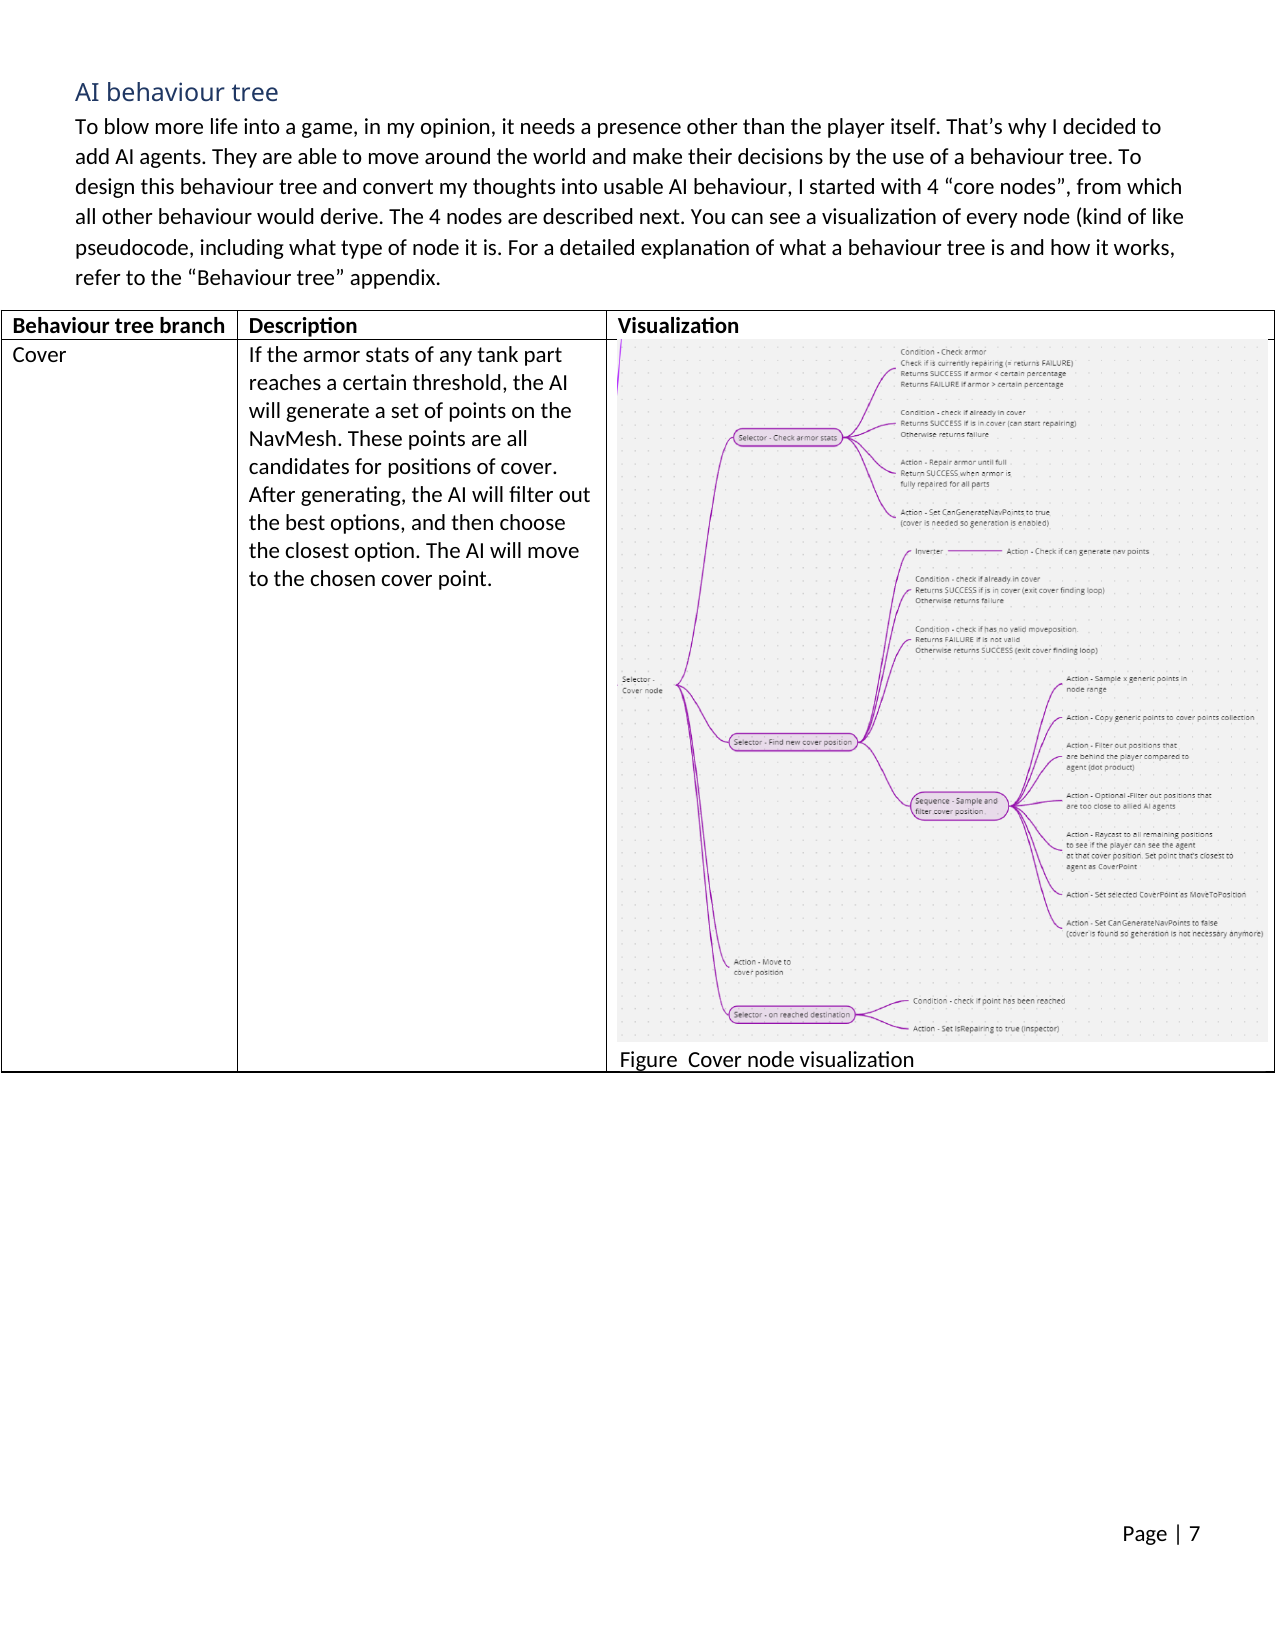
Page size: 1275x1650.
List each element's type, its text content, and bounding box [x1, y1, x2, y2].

table_cell If the armor stats of any tank part reaches a certain threshold, the AI will generate a set of points on the NavMesh. These points are all candidates for positions of cover. After generating, the AI will filter out the best options, and then choose the closest option. The AI will move to the chosen cover point. [238, 340, 606, 1071]
picture [617, 339, 1268, 1042]
table_cell [607, 340, 1274, 1071]
table_header Visualization [607, 311, 1274, 339]
text To blow more life into a game, in my opinion, it needs a presence other than the player itself. That’s why I decided to add AI agents. They are able to move around the world and make their decisions by the use of a behaviour tree. To design this behaviour tree and convert my thoughts into usable AI behaviour, I started with 4 “core nodes”, from which all other behaviour would derive. The 4 nodes are described next. You can see a visualization of every node (kind of like pseudocode, including what type of node it is. For a detailed explanation of what a behaviour tree is and how it works, refer to the “Behaviour tree” appendix. [75, 112, 1200, 291]
table_header Description [238, 311, 606, 339]
subtitle AI behaviour tree [75, 75, 1200, 109]
table_header Behaviour tree branch [2, 311, 237, 339]
table_cell Cover [2, 340, 237, 1071]
